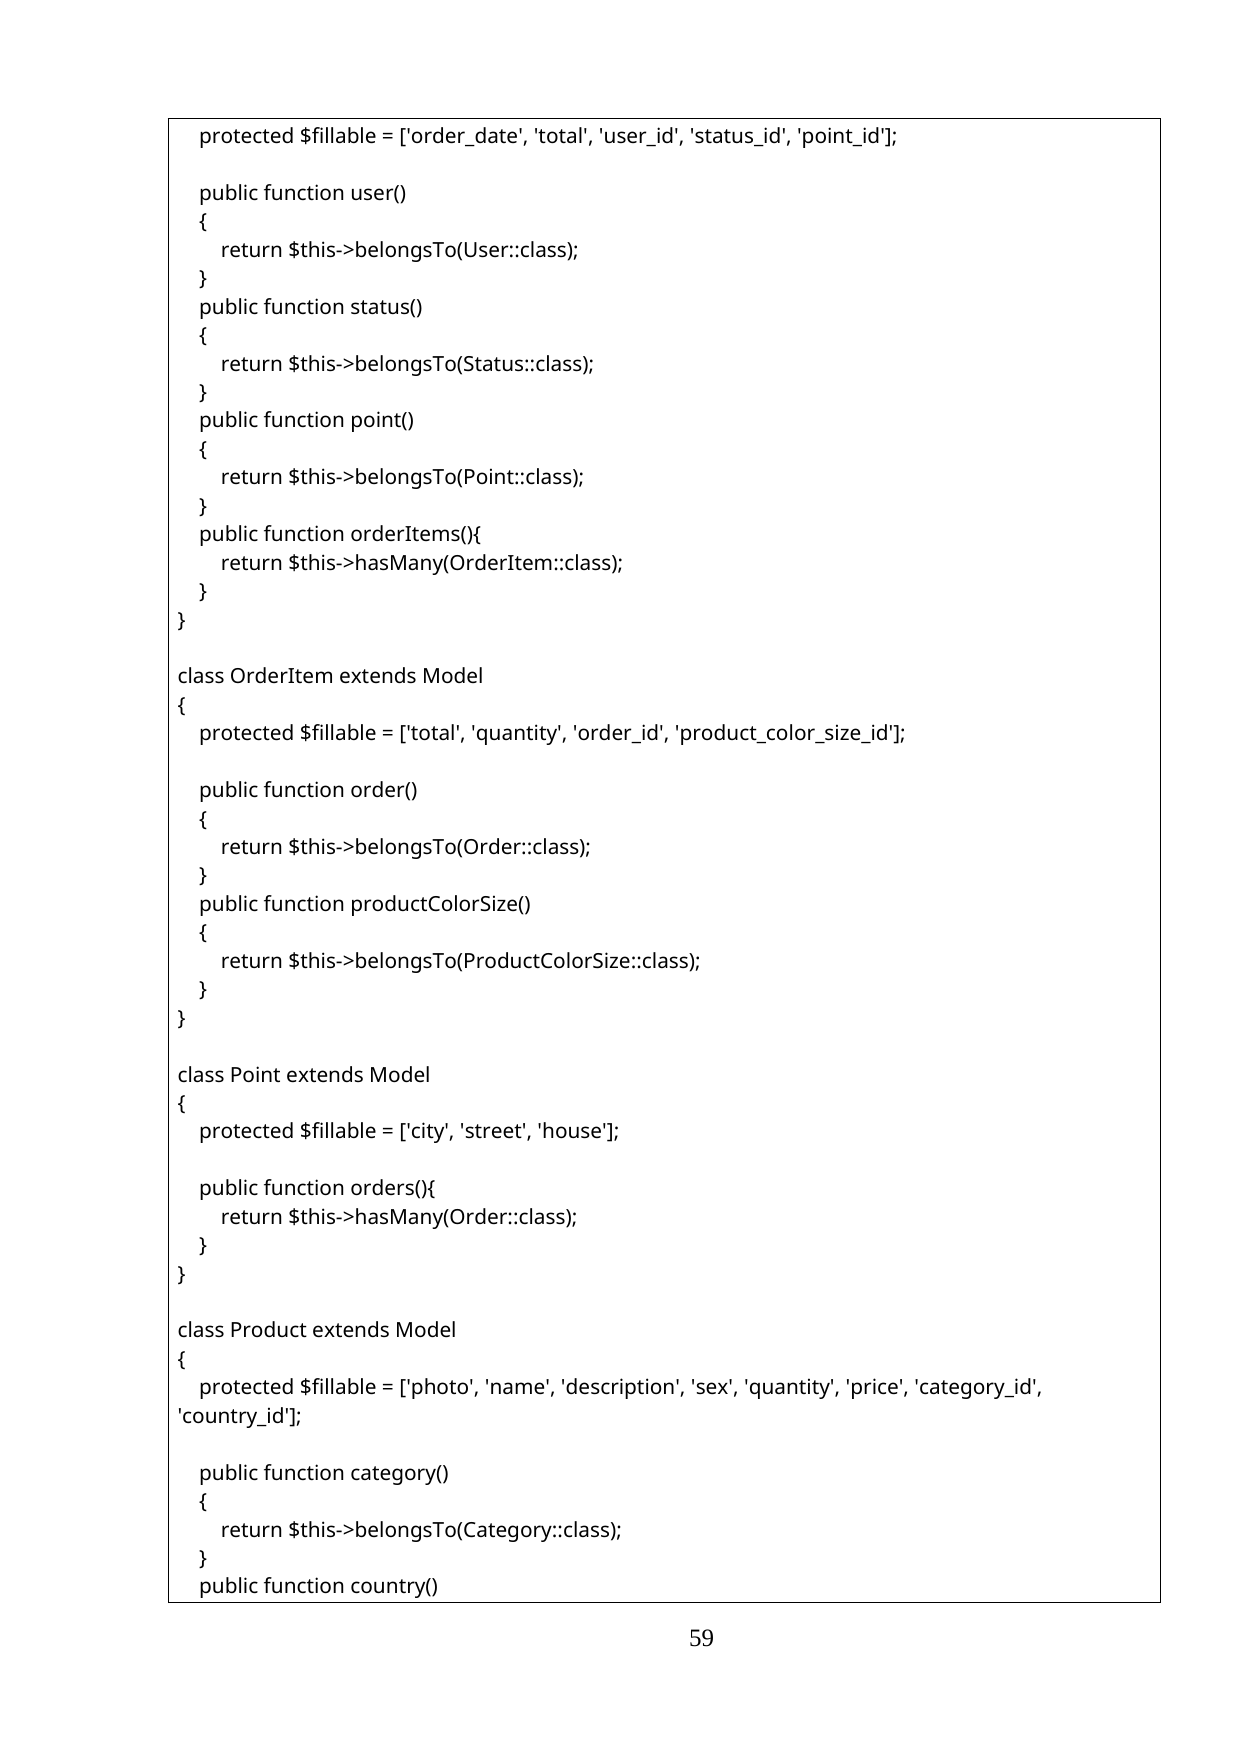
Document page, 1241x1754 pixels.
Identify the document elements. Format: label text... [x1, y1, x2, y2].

text class OrderItem extends Model { protected $fillable = ['total', 'quantity', 'order_id', 'product_color_size_id']; public function order() { return $this->belongsTo(Order::class); } public function productColorSize() { return $this->belongsTo(ProductColorSize::class); } } [177, 662, 1152, 1031]
text class Point extends Model { protected $fillable = ['city', 'street', 'house']; public function orders(){ return $this->hasMany(Order::class); } } [177, 1060, 1152, 1287]
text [169, 119, 1160, 633]
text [169, 1312, 1160, 1602]
